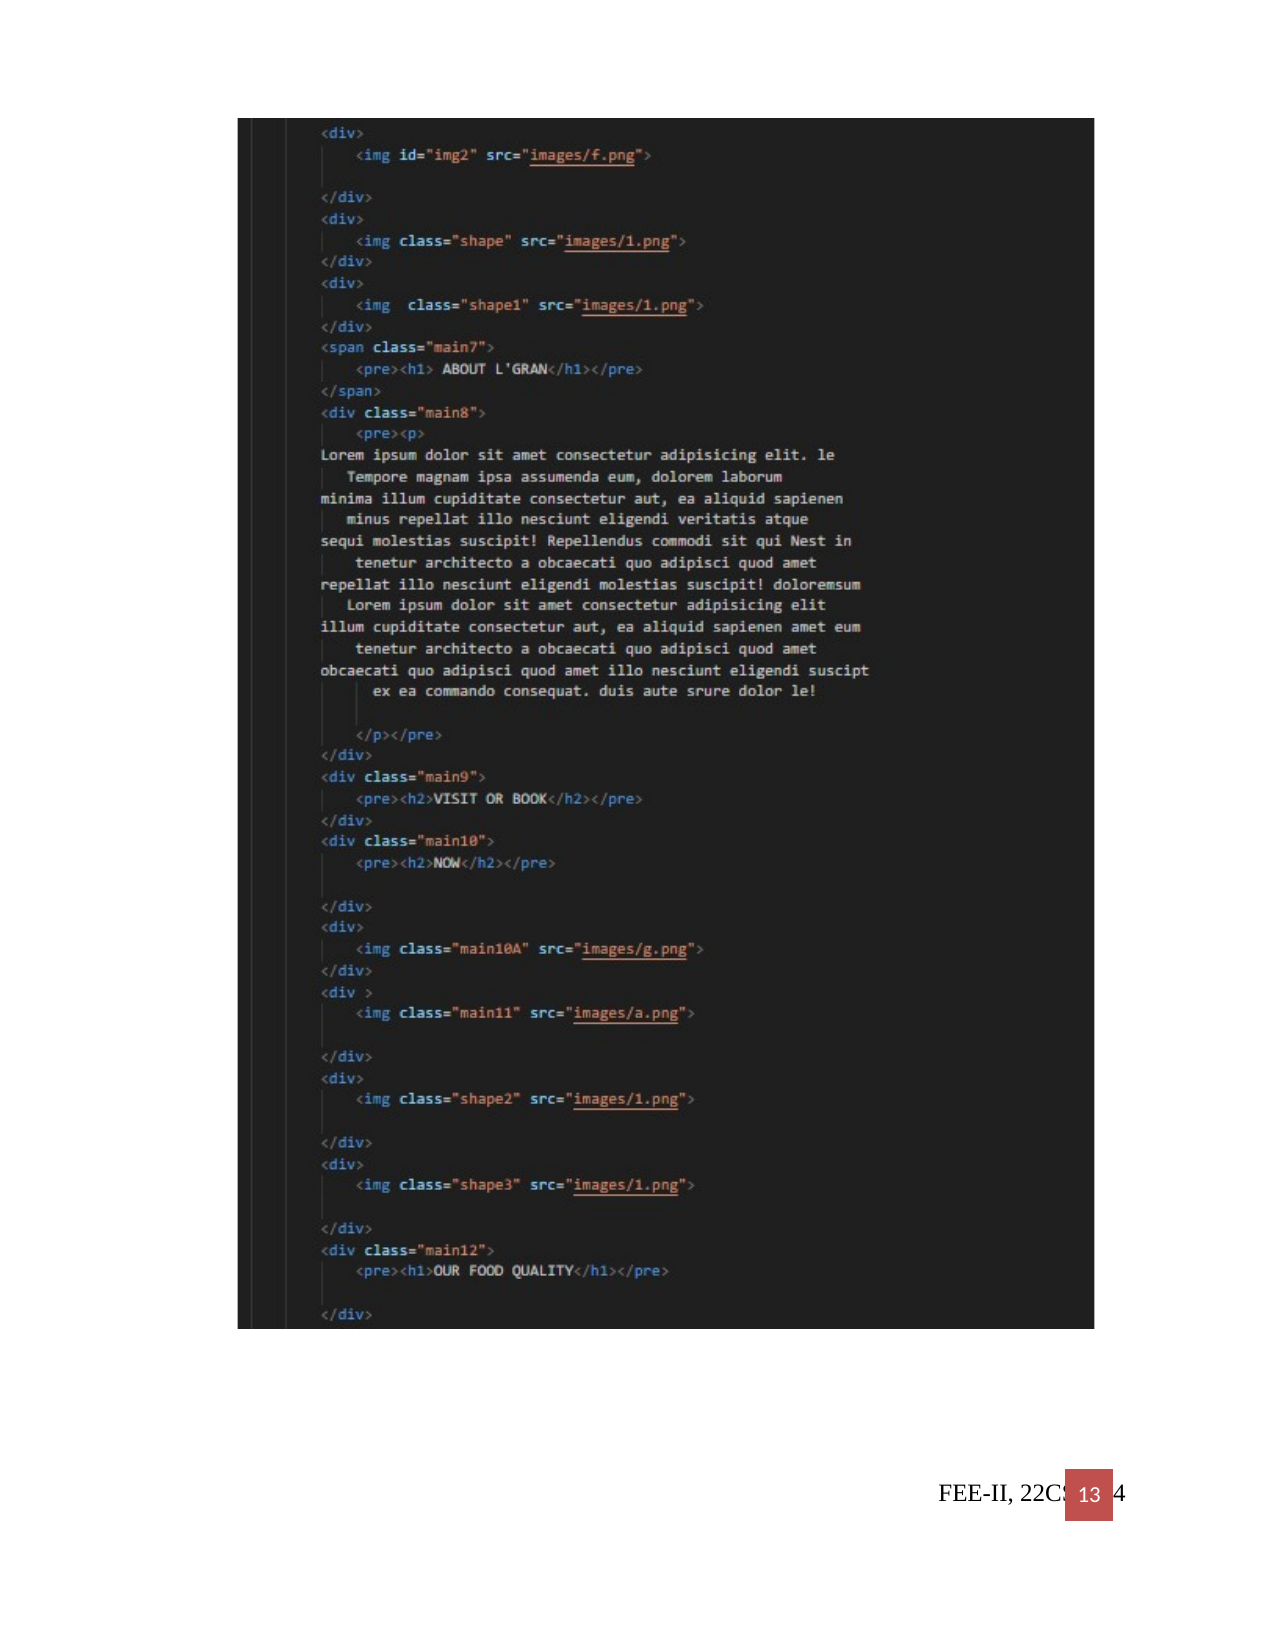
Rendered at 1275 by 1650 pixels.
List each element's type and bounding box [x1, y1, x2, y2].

picture [237, 118, 1095, 1329]
